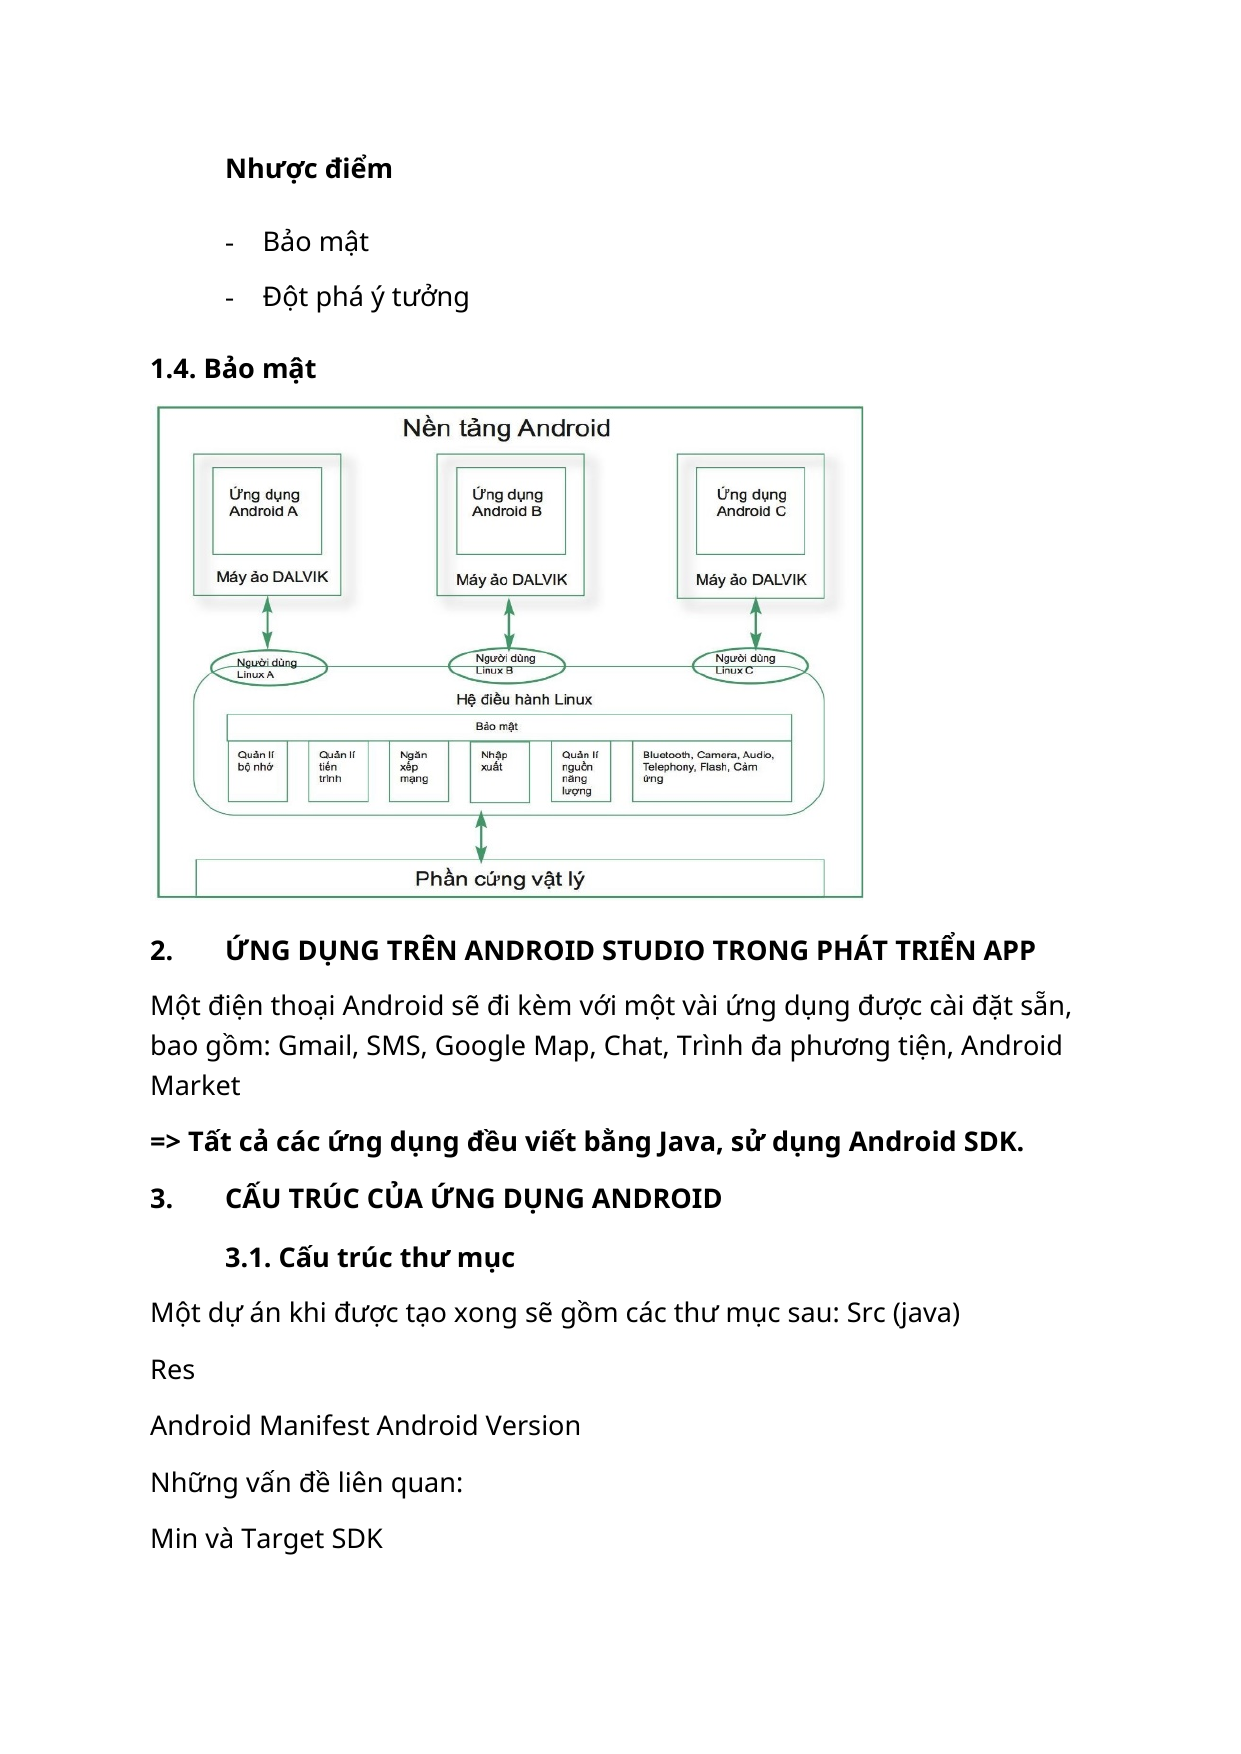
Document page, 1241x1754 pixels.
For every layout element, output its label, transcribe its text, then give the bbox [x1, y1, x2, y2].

list Bảo mật [225, 222, 1090, 259]
picture [150, 404, 864, 901]
text Min và Target SDK [150, 1520, 1090, 1557]
list Đột phá ý tưởng [225, 277, 1090, 314]
subtitle 3. CẤU TRÚC CỦA ỨNG DỤNG ANDROID [150, 1179, 1090, 1216]
text Res [150, 1350, 1090, 1387]
text Android Manifest Android Version [150, 1407, 1090, 1444]
text => Tất cả các ứng dụng đều viết bằng Java, sử dụng Android SDK. [150, 1123, 1090, 1159]
subtitle 2. ỨNG DỤNG TRÊN ANDROID STUDIO TRONG PHÁT TRIỂN APP [150, 931, 1090, 968]
text Một dự án khi được tạo xong sẽ gồm các thư mục sau: Src (java) [150, 1294, 1090, 1331]
subtitle 3.1. Cấu trúc thư mục [150, 1239, 1090, 1276]
text Một điện thoại Android sẽ đi kèm với một vài ứng dụng được cài đặt sẵn, bao gồm: Gmail, SMS, Google Map, Chat, Trình đa phương tiện, Android Market [150, 987, 1090, 1103]
text Nhược điểm [150, 150, 1090, 187]
subtitle 1.4. Bảo mật [150, 349, 1090, 386]
text Những vấn đề liên quan: [150, 1463, 1090, 1500]
